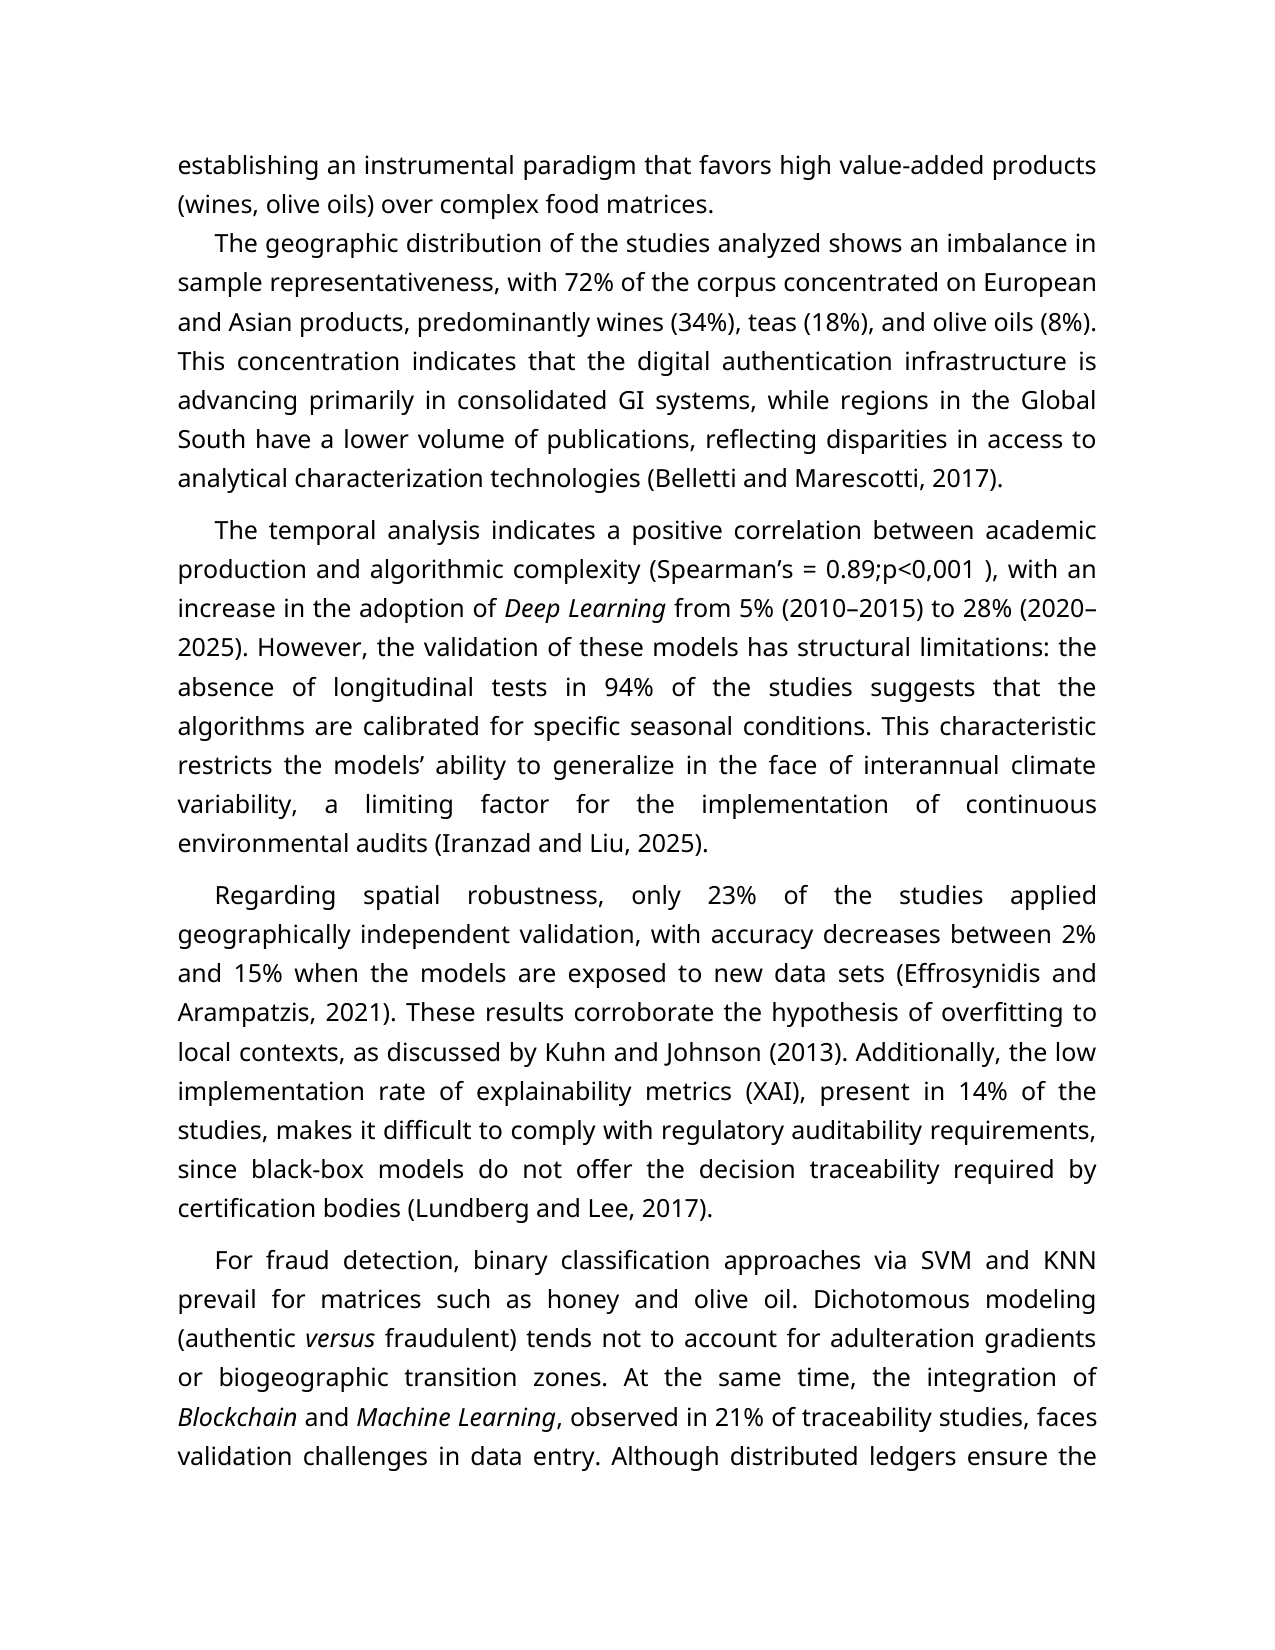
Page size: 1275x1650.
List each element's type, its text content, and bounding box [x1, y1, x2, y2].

text Regarding spatial robustness, only 23% of the studies applied geographically independent validation, with accuracy decreases between 2% and 15% when the models are exposed to new data sets (Effrosynidis and Arampatzis, 2021). These results corroborate the hypothesis of overfitting to local contexts, as discussed by Kuhn and Johnson (2013). Additionally, the low implementation rate of explainability metrics (XAI), present in 14% of the studies, makes it difficult to comply with regulatory auditability requirements, since black-box models do not offer the decision traceability required by certification bodies (Lundberg and Lee, 2017). [177, 878, 1098, 1225]
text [177, 1243, 1098, 1472]
text The temporal analysis indicates a positive correlation between academic production and algorithmic complexity (Spearman’s = 0.89;p<0,001 ), with an increase in the adoption of Deep Learning from 5% (2010–2015) to 28% (2020–2025). However, the validation of these models has structural limitations: the absence of longitudinal tests in 94% of the studies suggests that the algorithms are calibrated for specific seasonal conditions. This characteristic restricts the models’ ability to generalize in the face of interannual climate variability, a limiting factor for the implementation of continuous environmental audits (Iranzad and Liu, 2025). [177, 513, 1098, 860]
text The geographic distribution of the studies analyzed shows an imbalance in sample representativeness, with 72% of the corpus concentrated on European and Asian products, predominantly wines (34%), teas (18%), and olive oils (8%). This concentration indicates that the digital authentication infrastructure is advancing primarily in consolidated GI systems, while regions in the Global South have a lower volume of publications, reflecting disparities in access to analytical characterization technologies (Belletti and Marescotti, 2017). [177, 226, 1098, 495]
